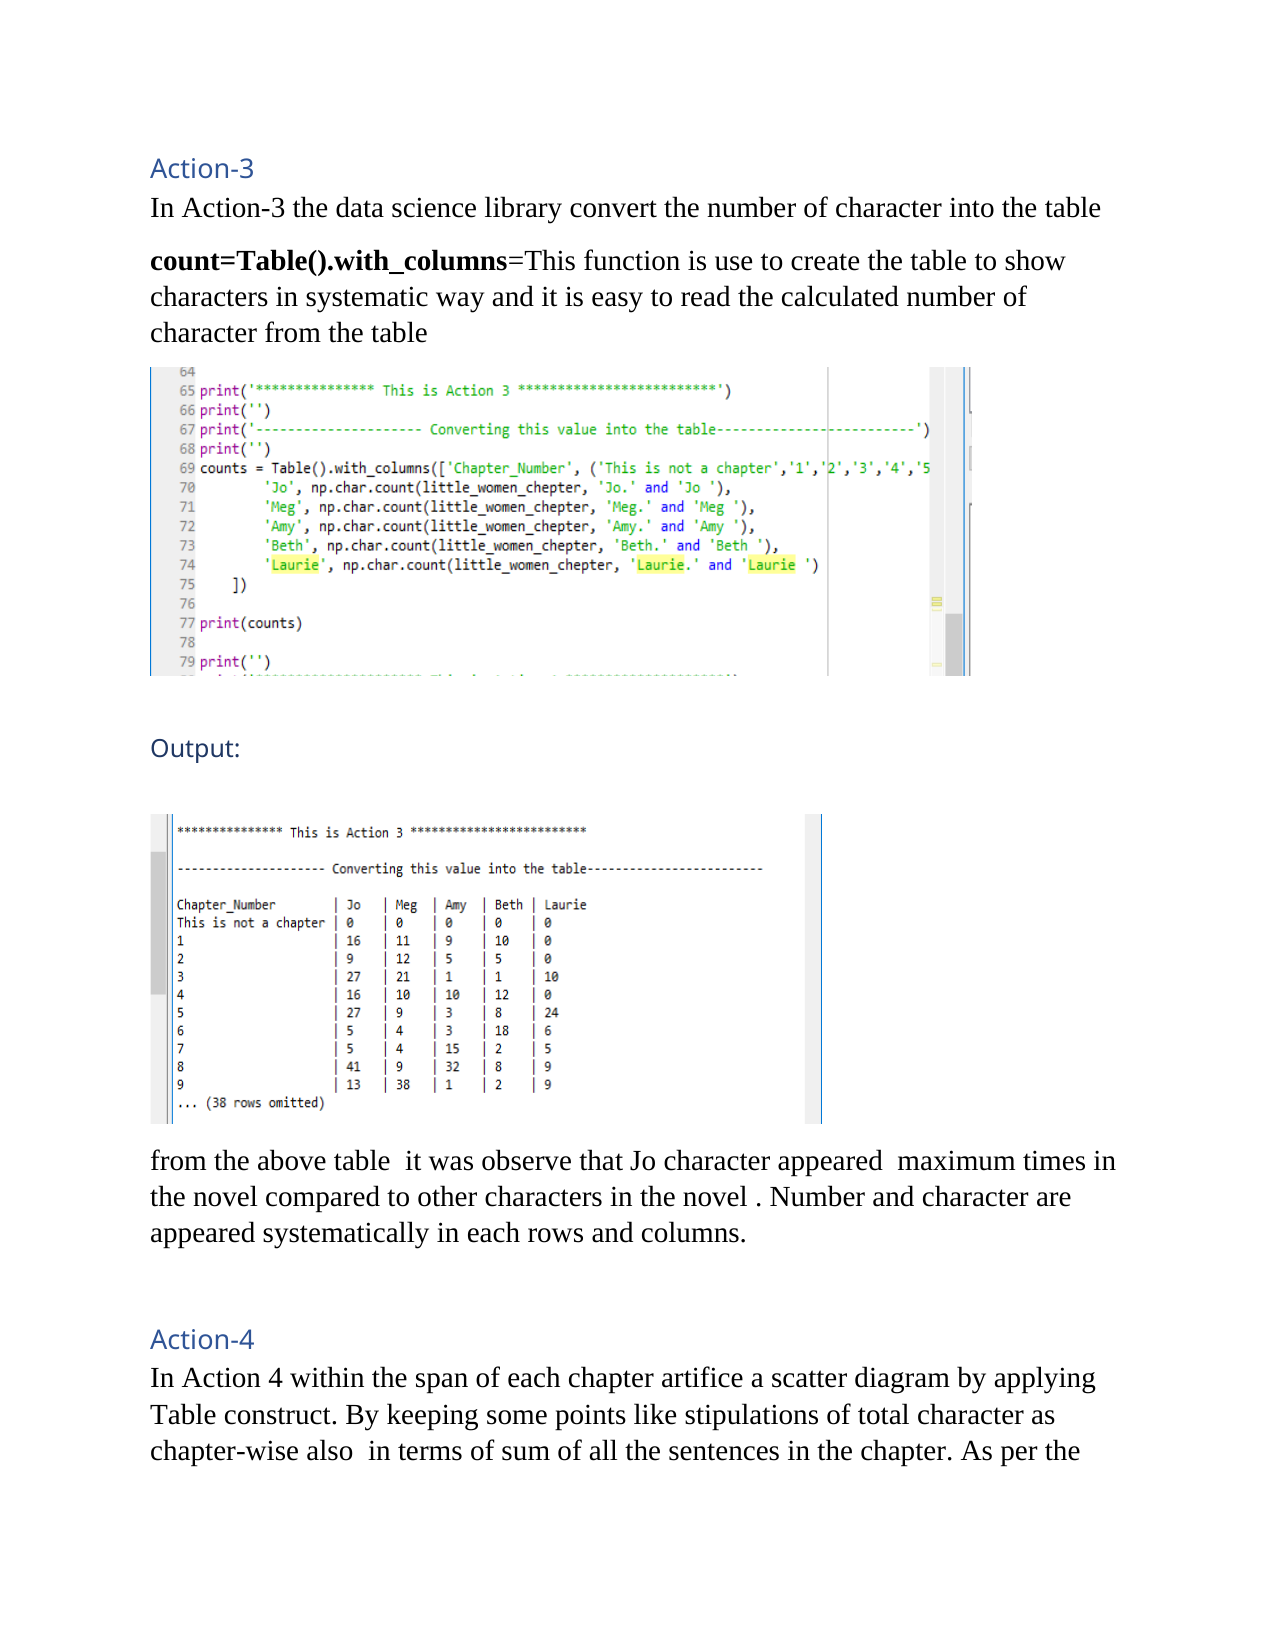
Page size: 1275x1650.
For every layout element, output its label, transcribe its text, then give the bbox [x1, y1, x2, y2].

picture [150, 367, 972, 676]
text from the above table it was observe that Jo character appeared maximum times in the novel compared to other characters in the novel . Number and character are appeared systematically in each rows and columns. [150, 1143, 1125, 1249]
subtitle Action-3 [150, 150, 1125, 187]
picture [150, 814, 822, 1124]
subtitle Output: [150, 731, 1125, 765]
subtitle Action-4 [150, 1321, 1125, 1358]
text In Action-3 the data science library convert the number of character into the table [150, 190, 1125, 223]
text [150, 1361, 1125, 1466]
text count=Table().with_columns=This function is use to create the table to show characters in systematic way and it is easy to read the calculated number of character from the table [150, 243, 1125, 348]
